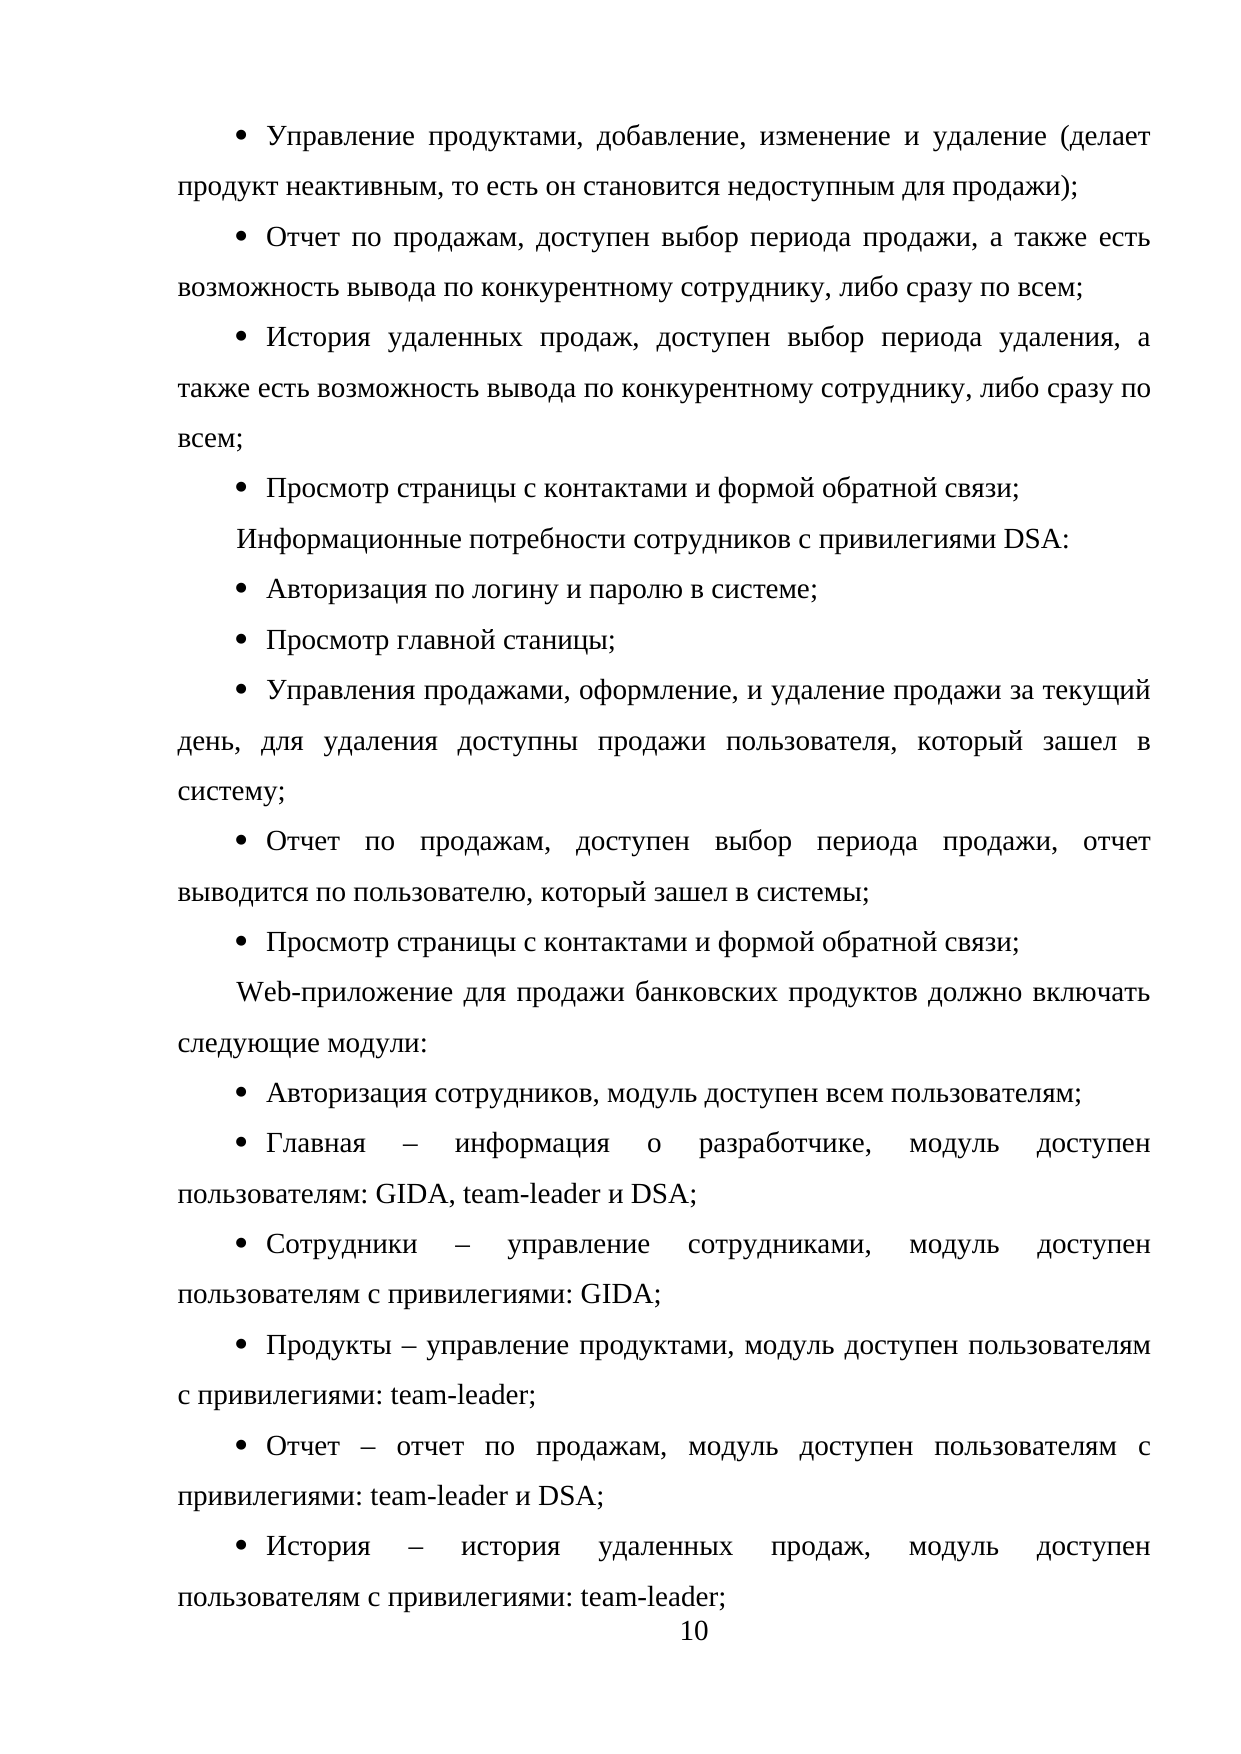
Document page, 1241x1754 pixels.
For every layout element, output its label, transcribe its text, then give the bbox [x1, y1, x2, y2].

text Информационные потребности сотрудников с привилегиями DSA: [177, 521, 1152, 554]
list Управление продуктами, добавление, изменение и удаление (делает продукт неактивным, то есть он становится недоступным для продажи); [177, 118, 1152, 202]
list Продукты – управление продуктами, модуль доступен пользователям с привилегиями: team-leader; [177, 1327, 1152, 1411]
list Сотрудники – управление сотрудниками, модуль доступен пользователям с привилегиями: GIDA; [177, 1226, 1152, 1310]
list История удаленных продаж, доступен выбор периода удаления, а также есть возможность вывода по конкурентному сотруднику, либо сразу по всем; [177, 319, 1152, 454]
list Отчет по продажам, доступен выбор периода продажи, отчет выводится по пользователю, который зашел в системы; [177, 823, 1152, 907]
list Управления продажами, оформление, и удаление продажи за текущий день, для удаления доступны продажи пользователя, который зашел в систему; [177, 672, 1152, 806]
list Отчет по продажам, доступен выбор периода продажи, а также есть возможность вывода по конкурентному сотруднику, либо сразу по всем; [177, 219, 1152, 303]
list Главная – информация о разработчике, модуль доступен пользователям: GIDA, team-leader и DSA; [177, 1125, 1152, 1209]
text Web-приложение для продажи банковских продуктов должно включать следующие модули: [177, 974, 1152, 1058]
list История – история удаленных продаж, модуль доступен пользователям с привилегиями: team-leader; [177, 1528, 1152, 1612]
list Просмотр страницы с контактами и формой обратной связи; [177, 471, 1152, 504]
list Авторизация по логину и паролю в системе; [177, 571, 1152, 605]
list Просмотр главной станицы; [177, 622, 1152, 655]
list Отчет – отчет по продажам, модуль доступен пользователям с привилегиями: team-leader и DSA; [177, 1428, 1152, 1512]
list Авторизация сотрудников, модуль доступен всем пользователям; [177, 1075, 1152, 1109]
list Просмотр страницы с контактами и формой обратной связи; [177, 924, 1152, 958]
